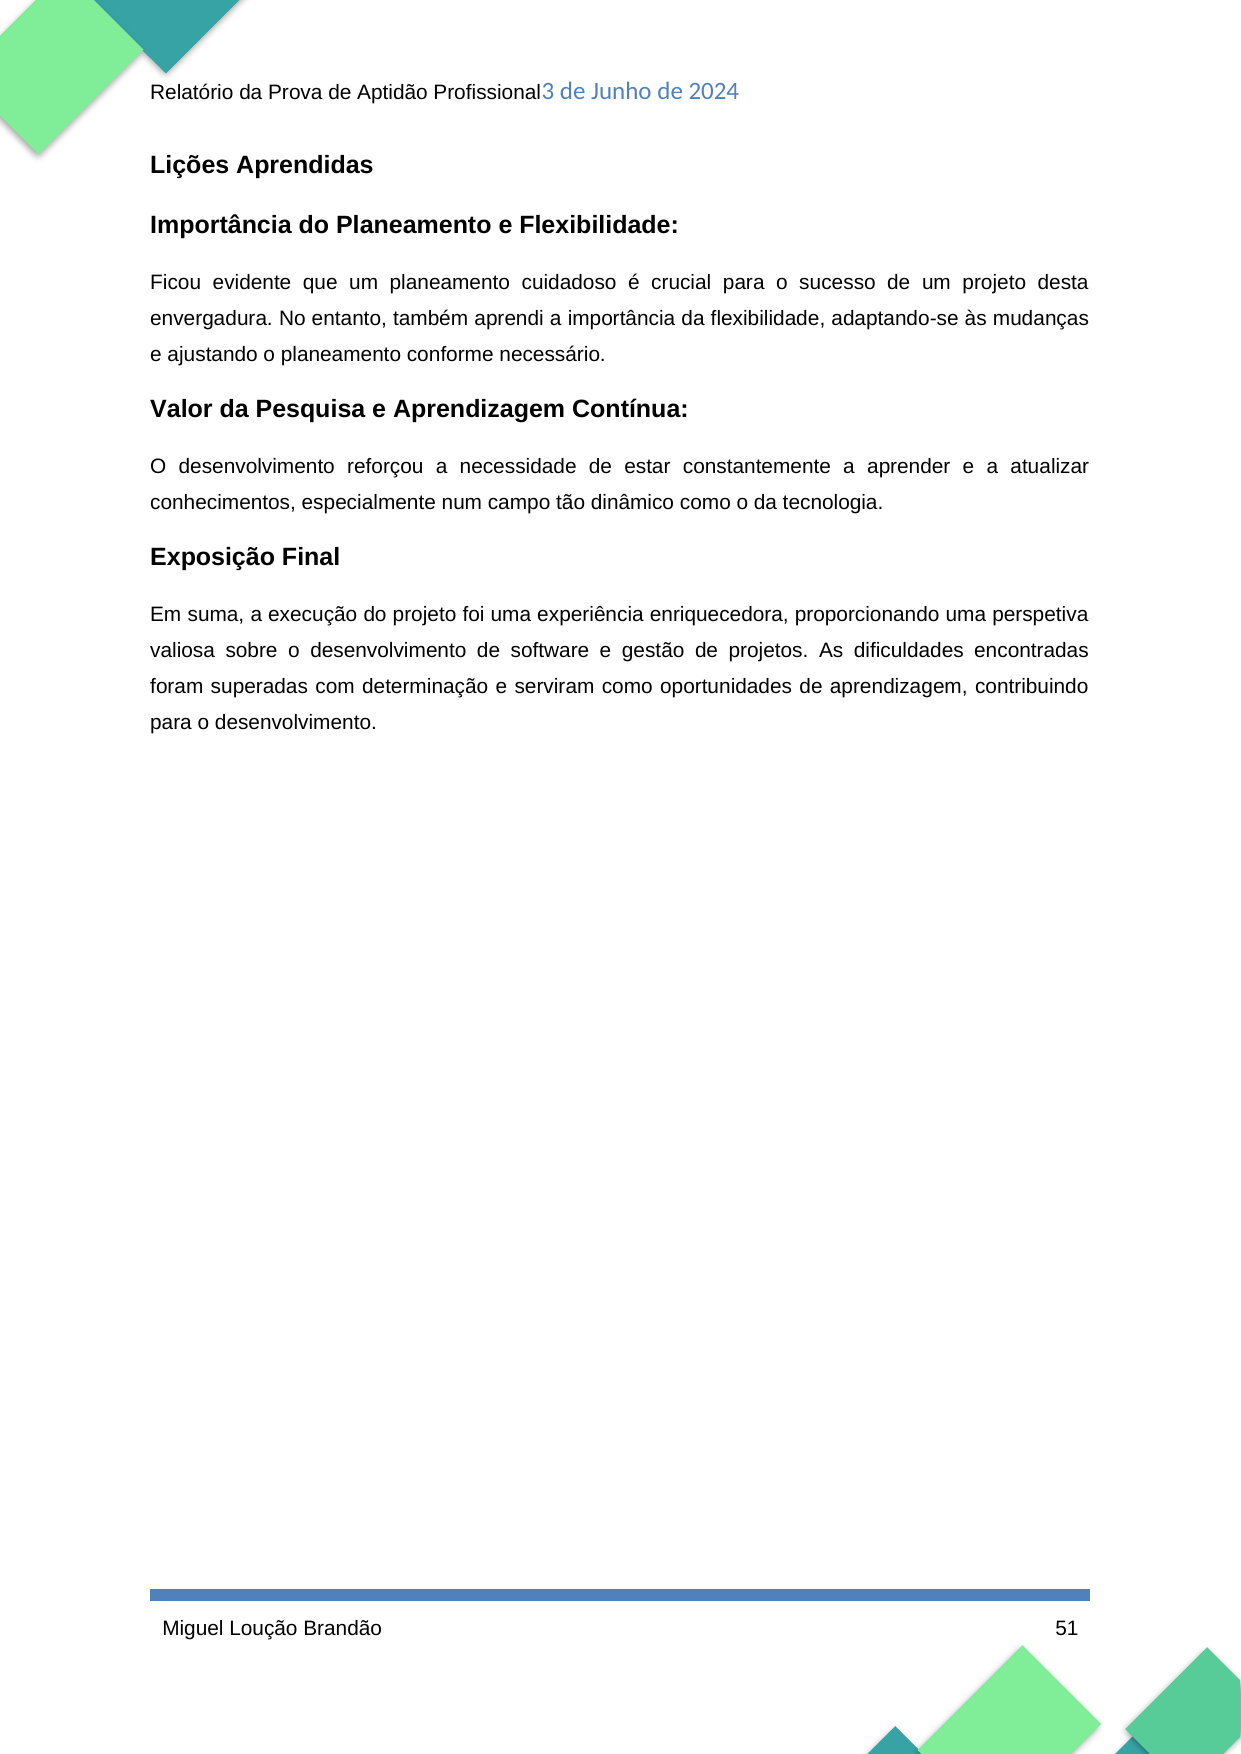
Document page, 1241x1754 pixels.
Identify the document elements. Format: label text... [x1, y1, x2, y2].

text Ficou evidente que um planeamento cuidadoso é crucial para o sucesso de um projeto desta envergadura. No entanto, também aprendi a importância da flexibilidade, adaptando-se às mudanças e ajustando o planeamento conforme necessário. [150, 269, 1090, 365]
subtitle Lições Aprendidas [150, 150, 1090, 179]
subtitle Valor da Pesquisa e Aprendizagem Contínua: [150, 394, 1090, 423]
text O desenvolvimento reforçou a necessidade de estar constantemente a aprender e a atualizar conhecimentos, especialmente num campo tão dinâmico como o da tecnologia. [150, 454, 1090, 514]
text Em suma, a execução do projeto foi uma experiência enriquecedora, proporcionando uma perspetiva valiosa sobre o desenvolvimento de software e gestão de projetos. As dificuldades encontradas foram superadas com determinação e serviram como oportunidades de aprendizagem, contribuindo para o desenvolvimento. [150, 602, 1090, 734]
subtitle Exposição Final [150, 542, 1090, 571]
subtitle Importância do Planeamento e Flexibilidade: [150, 210, 1090, 238]
